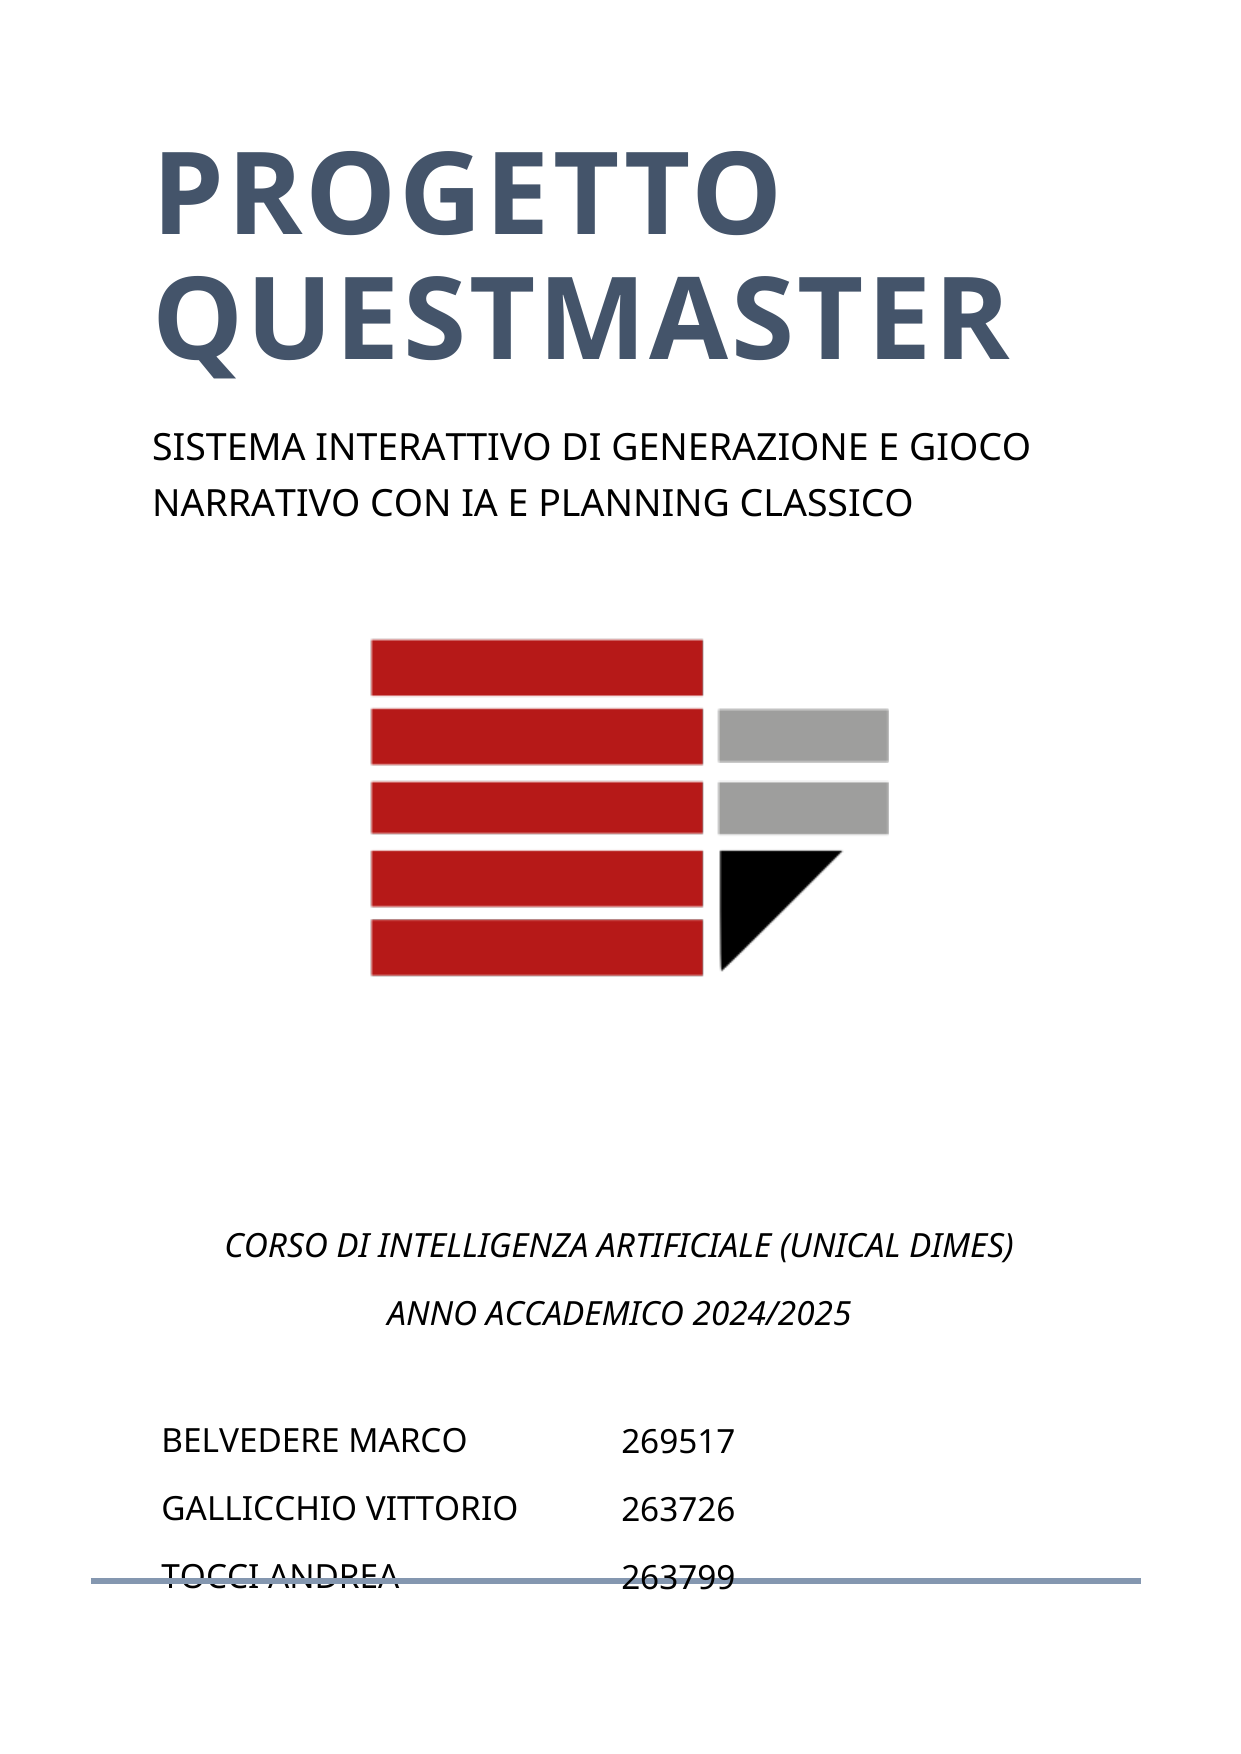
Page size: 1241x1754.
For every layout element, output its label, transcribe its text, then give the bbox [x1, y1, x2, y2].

table_cell CORSO DI INTELLIGENZA ARTIFICIALE (UNICAL DIMES) ANNO ACCADEMICO 2024/2025 [75, 535, 1167, 1379]
table_cell [75, 389, 1167, 535]
table_header [75, 134, 1167, 388]
table_cell GALLICCHIO VITTORIO TOCCI ANDREA [75, 1379, 1167, 1618]
picture [346, 564, 897, 1115]
